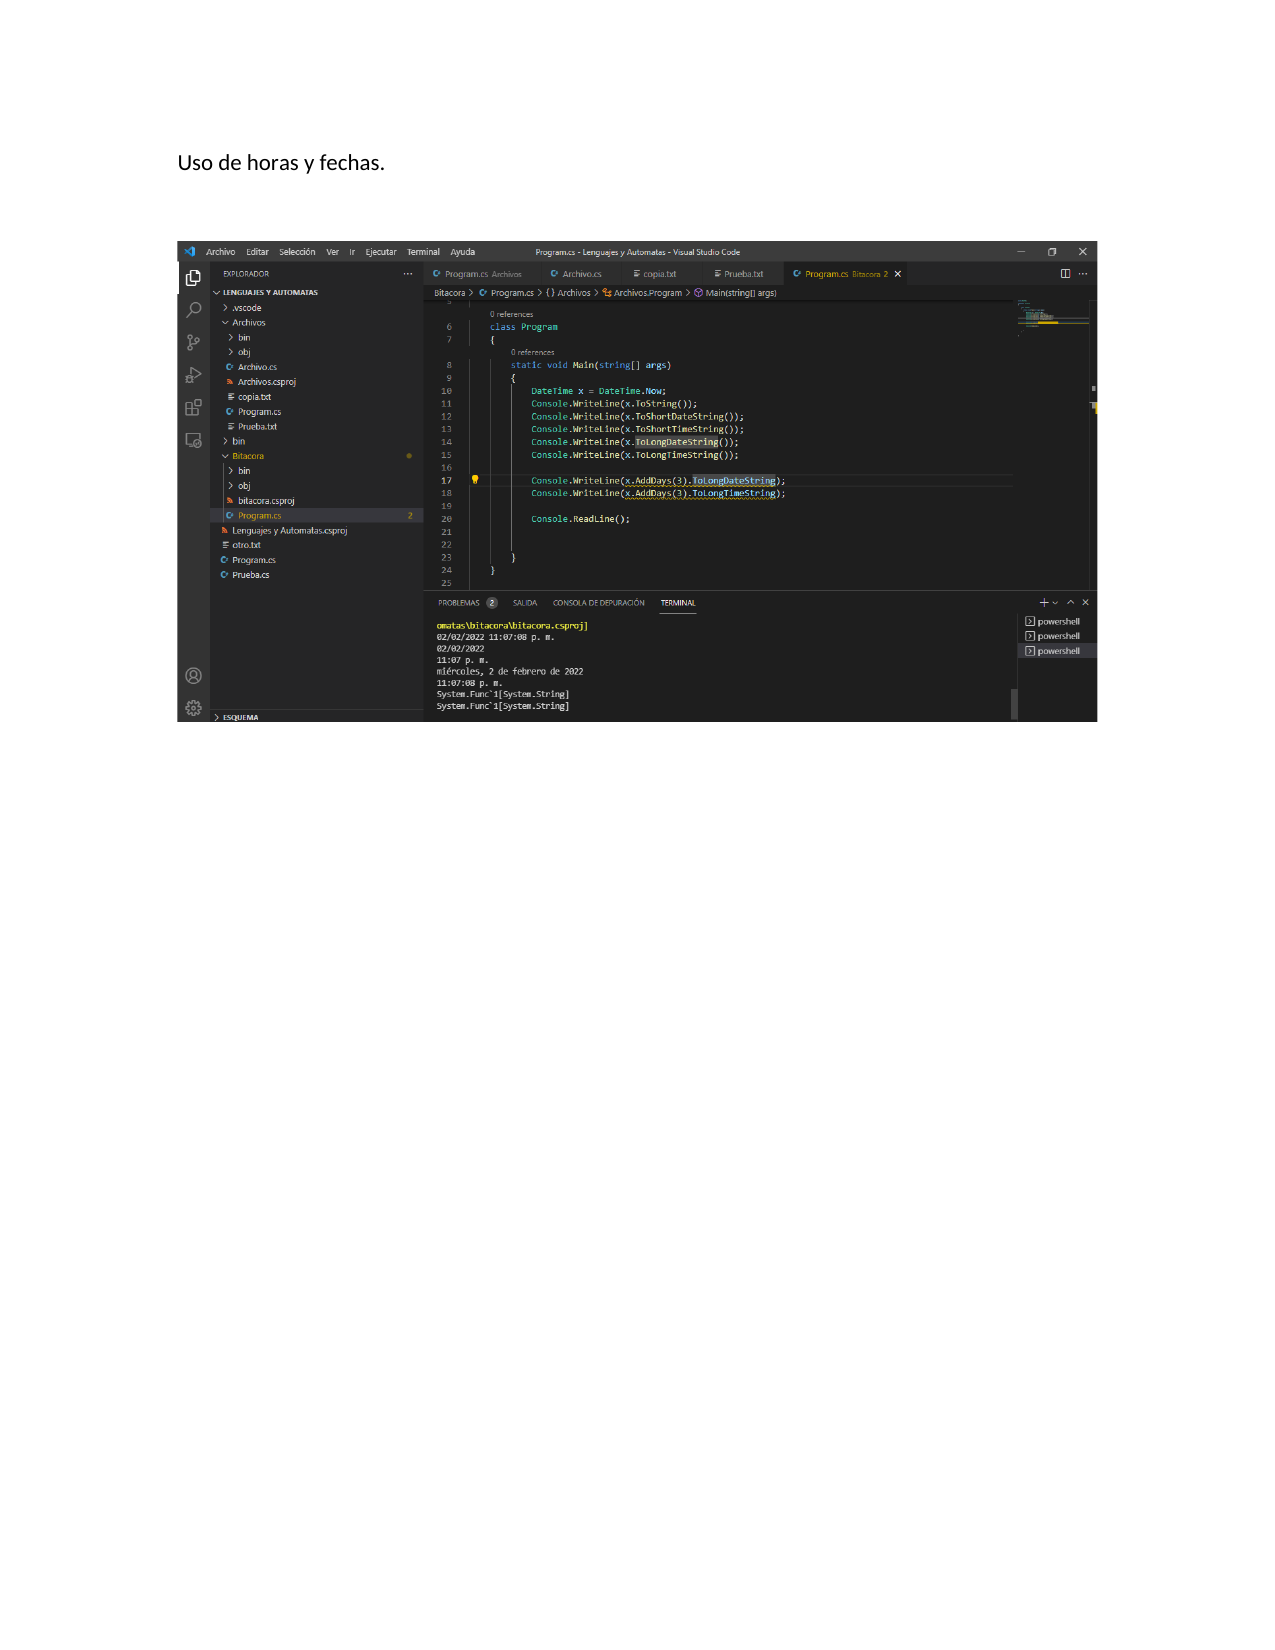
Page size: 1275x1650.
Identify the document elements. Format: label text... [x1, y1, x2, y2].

picture [177, 241, 1098, 722]
text Uso de horas y fechas. [177, 148, 1098, 176]
